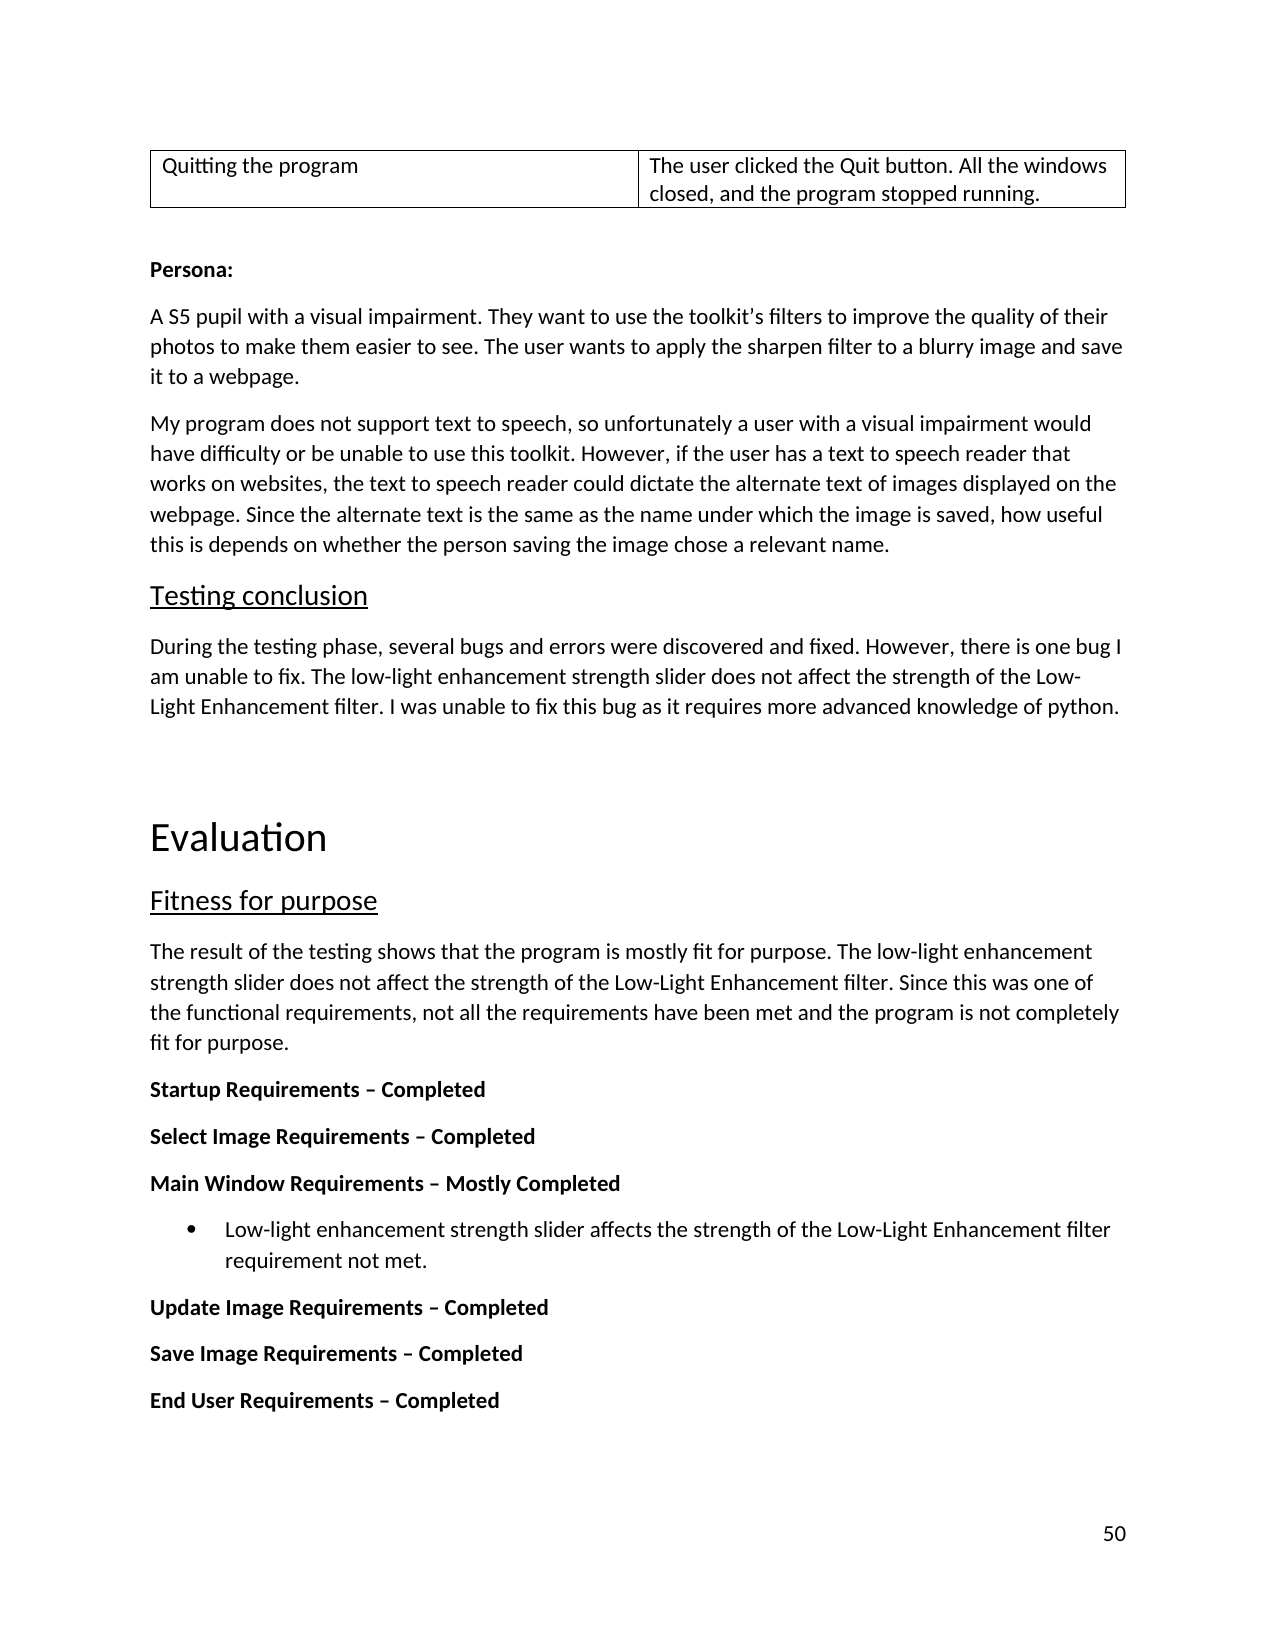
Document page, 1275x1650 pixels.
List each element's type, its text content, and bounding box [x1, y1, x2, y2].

text Update Image Requirements – Completed [150, 1293, 1125, 1321]
list Low-light enhancement strength slider affects the strength of the Low-Light Enhancement filter requirement not met. [187, 1216, 1125, 1274]
text Select Image Requirements – Completed [150, 1122, 1125, 1150]
text The result of the testing shows that the program is mostly fit for purpose. The low-light enhancement strength slider does not affect the strength of the Low-Light Enhancement filter. Since this was one of the functional requirements, not all the requirements have been met and the program is not completely fit for purpose. [150, 937, 1125, 1056]
text Testing conclusion [150, 577, 1125, 612]
text During the testing phase, several bugs and errors were discovered and fixed. However, there is one bug I am unable to fix. The low-light enhancement strength slider does not affect the strength of the Low-Light Enhancement filter. I was unable to fix this bug as it requires more advanced knowledge of python. [150, 632, 1125, 720]
text Fitness for purpose [150, 882, 1125, 918]
text Startup Requirements – Completed [150, 1075, 1125, 1103]
text Evaluation [150, 811, 1125, 862]
text A S5 pupil with a visual impairment. They want to use the toolkit’s filters to improve the quality of their photos to make them easier to see. The user wants to apply the sharpen filter to a blurry image and save it to a webpage. [150, 302, 1125, 390]
text Save Image Requirements – Completed [150, 1339, 1125, 1368]
table_cell The user clicked the Quit button. All the windows closed, and the program stopped running. [639, 151, 1125, 207]
table_cell Quitting the program [151, 151, 638, 207]
text Persona: [150, 255, 1125, 283]
text Main Window Requirements – Mostly Completed [150, 1169, 1125, 1197]
text End User Requirements – Completed [150, 1386, 1125, 1414]
text My program does not support text to speech, so unfortunately a user with a visual impairment would have difficulty or be unable to use this toolkit. However, if the user has a text to speech reader that works on websites, the text to speech reader could dictate the alternate text of images displayed on the webpage. Since the alternate text is the same as the name under which the image is saved, how useful this is depends on whether the person saving the image chose a relevant name. [150, 409, 1125, 558]
